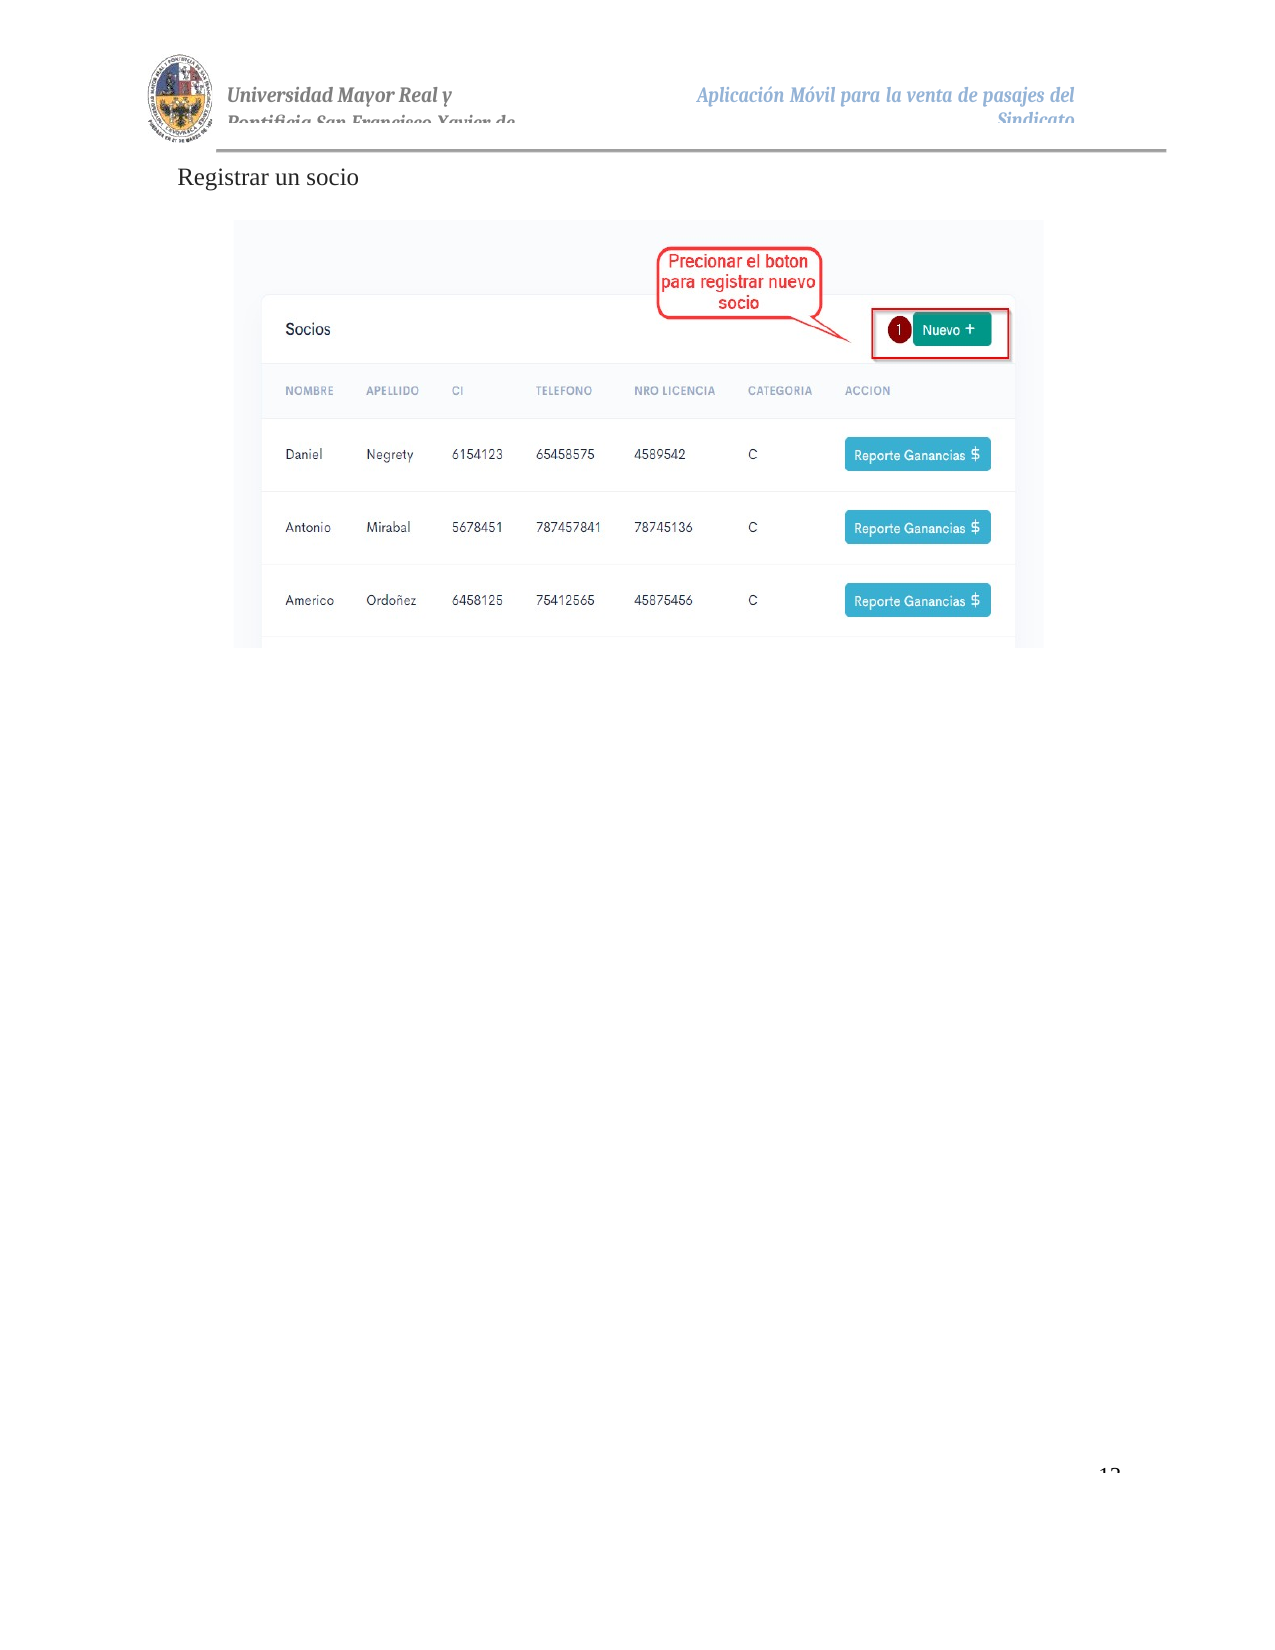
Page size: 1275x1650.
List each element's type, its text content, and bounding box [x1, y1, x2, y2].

picture [233, 220, 1044, 648]
picture [147, 54, 213, 143]
text Registrar un socio [177, 162, 1204, 191]
